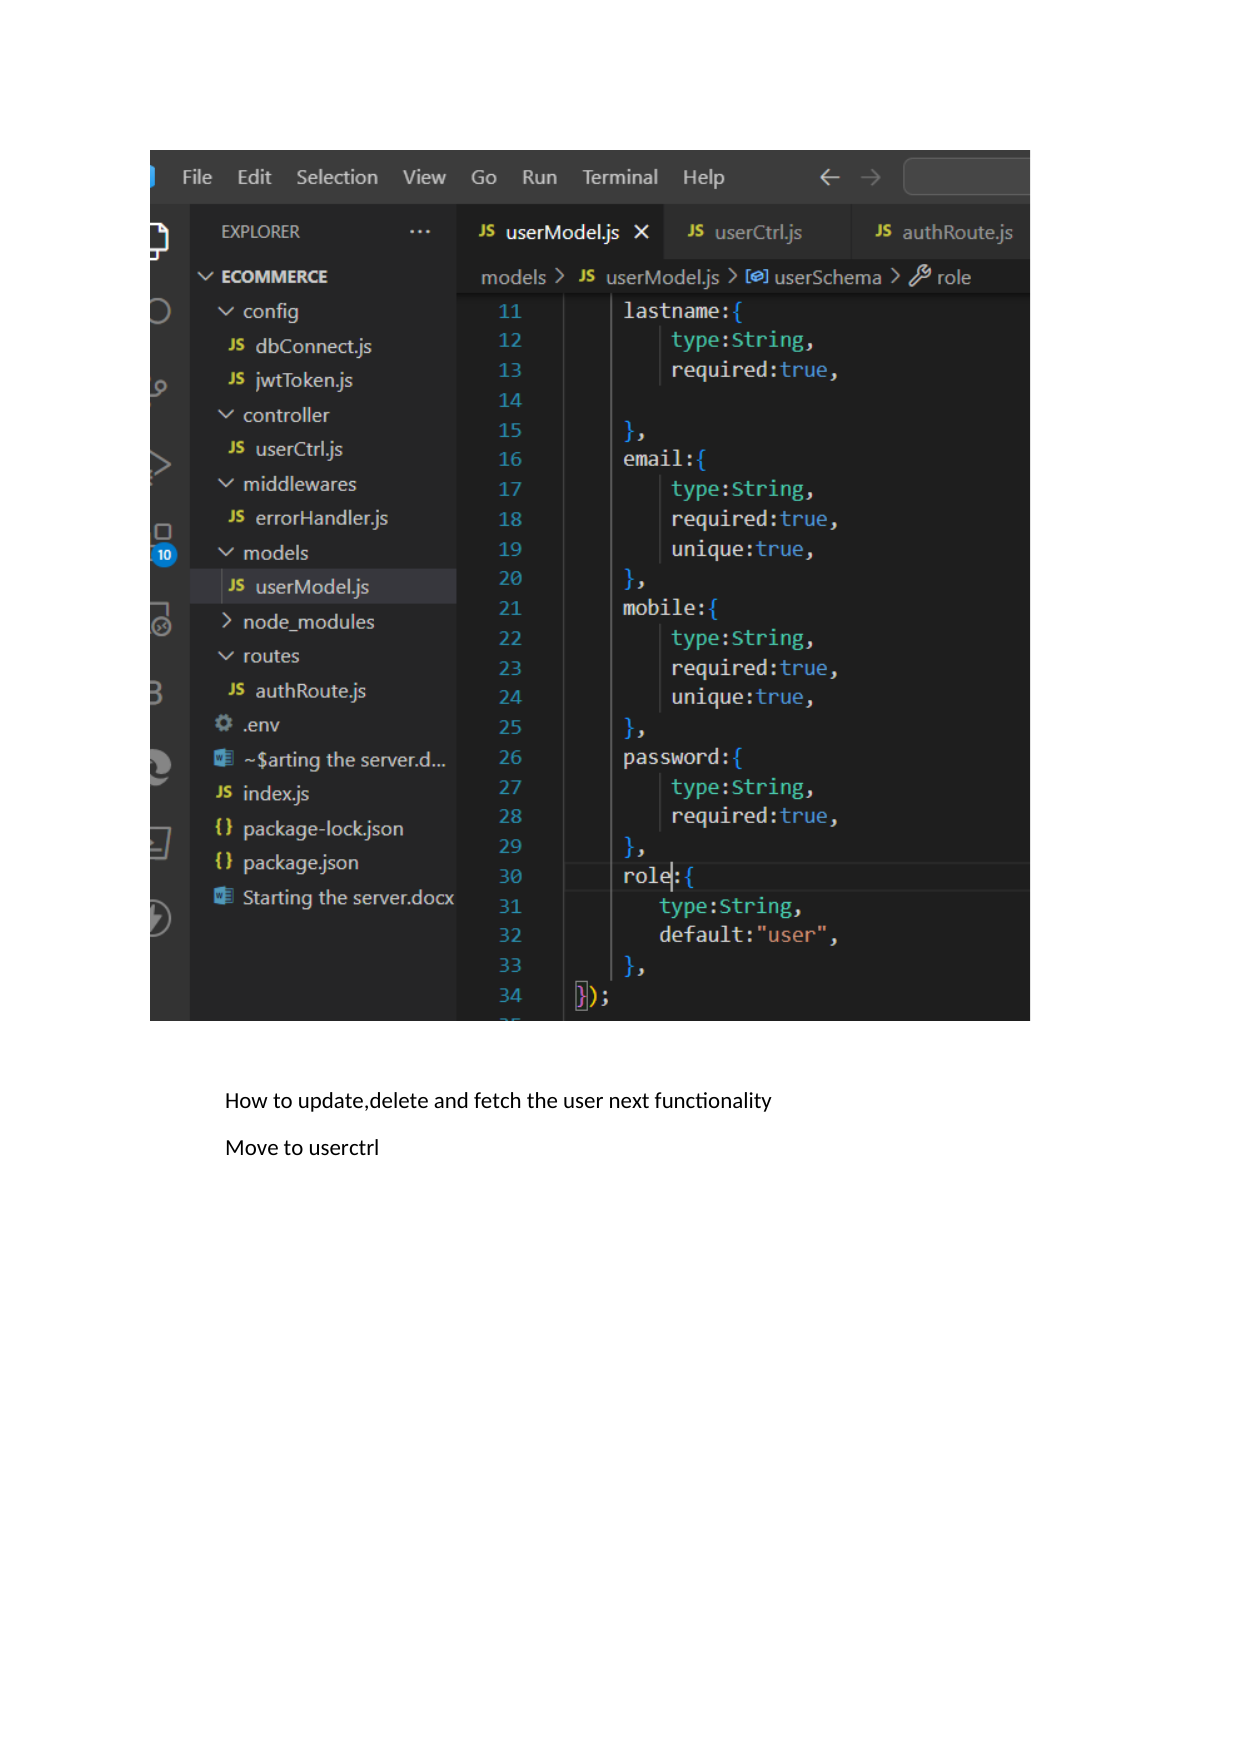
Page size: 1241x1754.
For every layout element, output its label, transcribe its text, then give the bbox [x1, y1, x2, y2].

picture [150, 150, 1030, 1021]
text Move to userctrl [150, 1133, 1090, 1161]
text How to update,delete and fetch the user next functionality [150, 1086, 1090, 1114]
